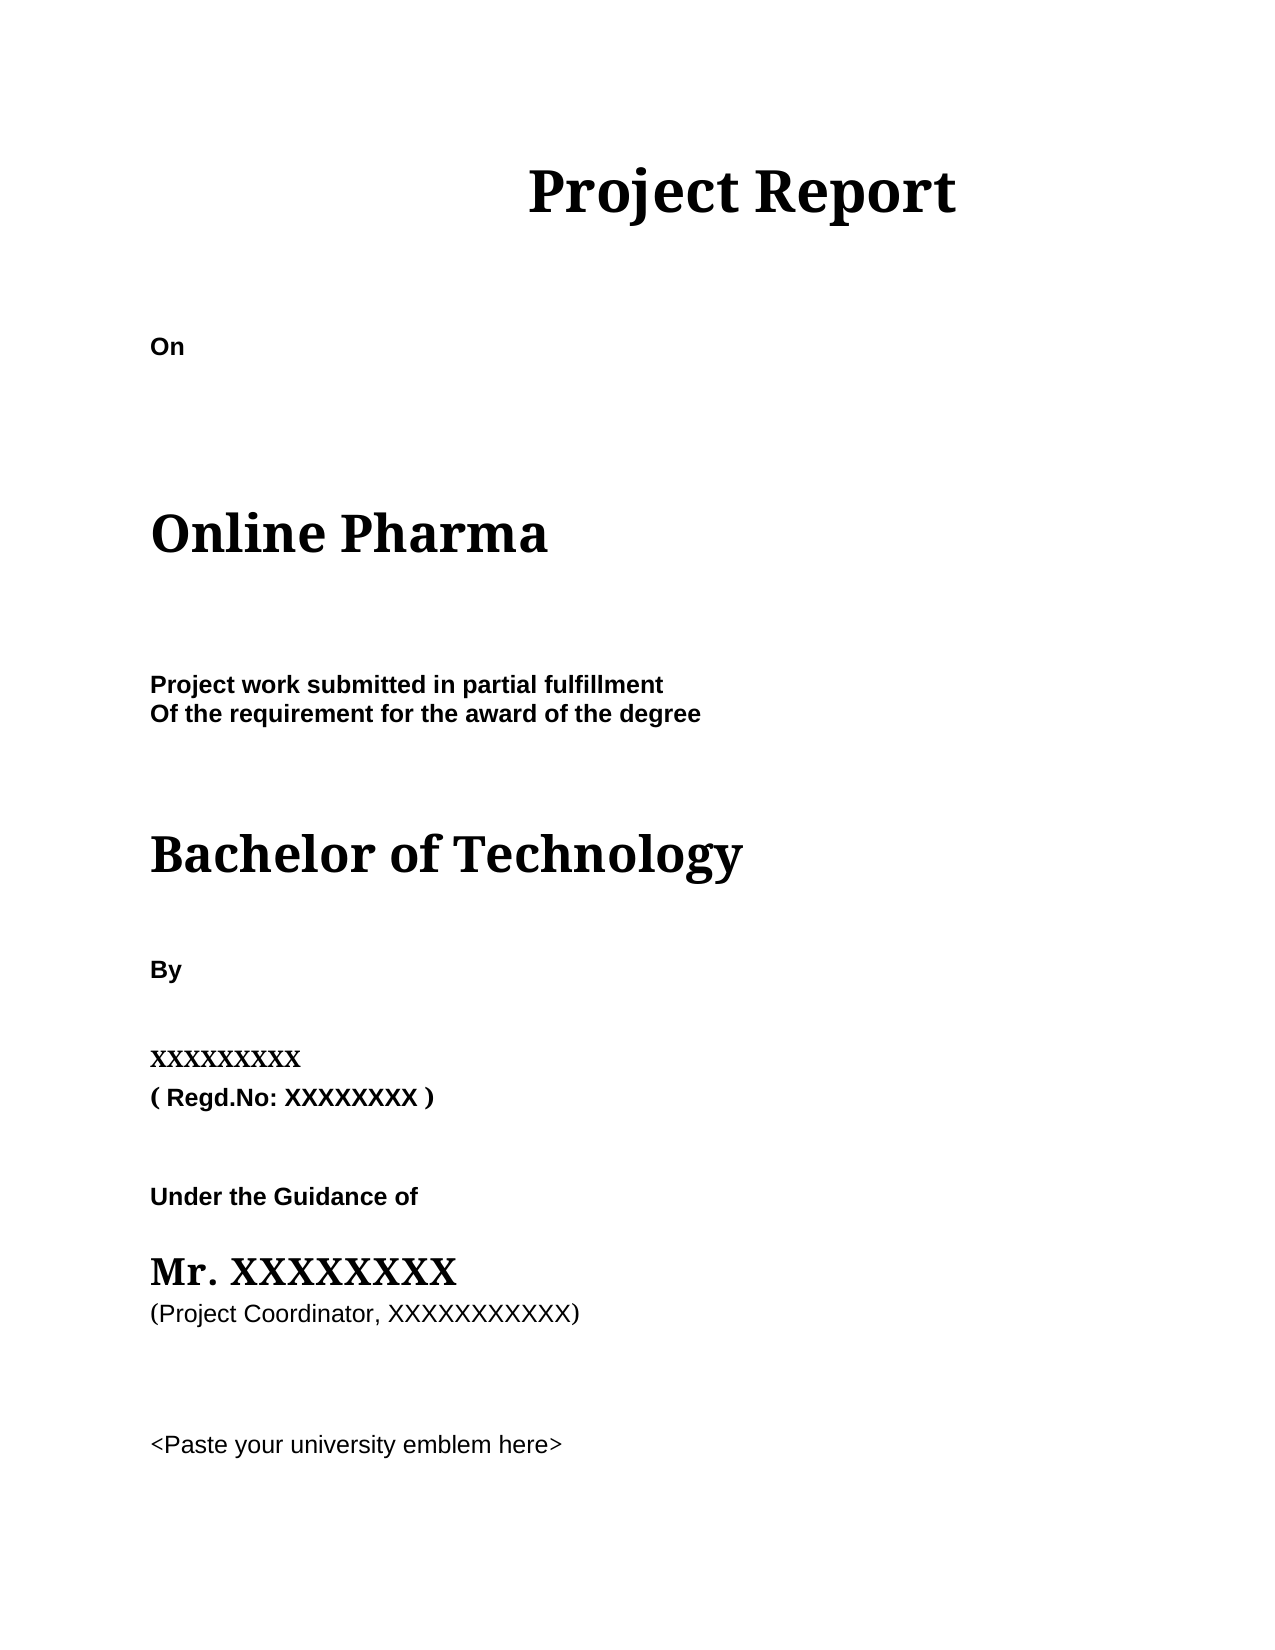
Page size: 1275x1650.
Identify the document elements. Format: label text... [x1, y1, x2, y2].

text Project work submitted in partial fulfillment [150, 670, 1125, 698]
subtitle ( Regd.No: XXXXXXXX ) [150, 1080, 1125, 1114]
text Bachelor of Technology [150, 818, 1125, 887]
text Project Report [150, 150, 1125, 229]
subtitle (Project Coordinator, XXXXXXXXXXX) [150, 1296, 1125, 1330]
subtitle Under the Guidance of [150, 1182, 1125, 1211]
text Online Pharma [150, 497, 1125, 568]
subtitle XXXXXXXXX [150, 1043, 1125, 1074]
text On [150, 332, 1125, 360]
subtitle Mr. XXXXXXXX [150, 1245, 1125, 1296]
text Of the requirement for the award of the degree [150, 698, 1125, 727]
text <Paste your university emblem here> [150, 1427, 1125, 1461]
text By [150, 955, 1125, 983]
